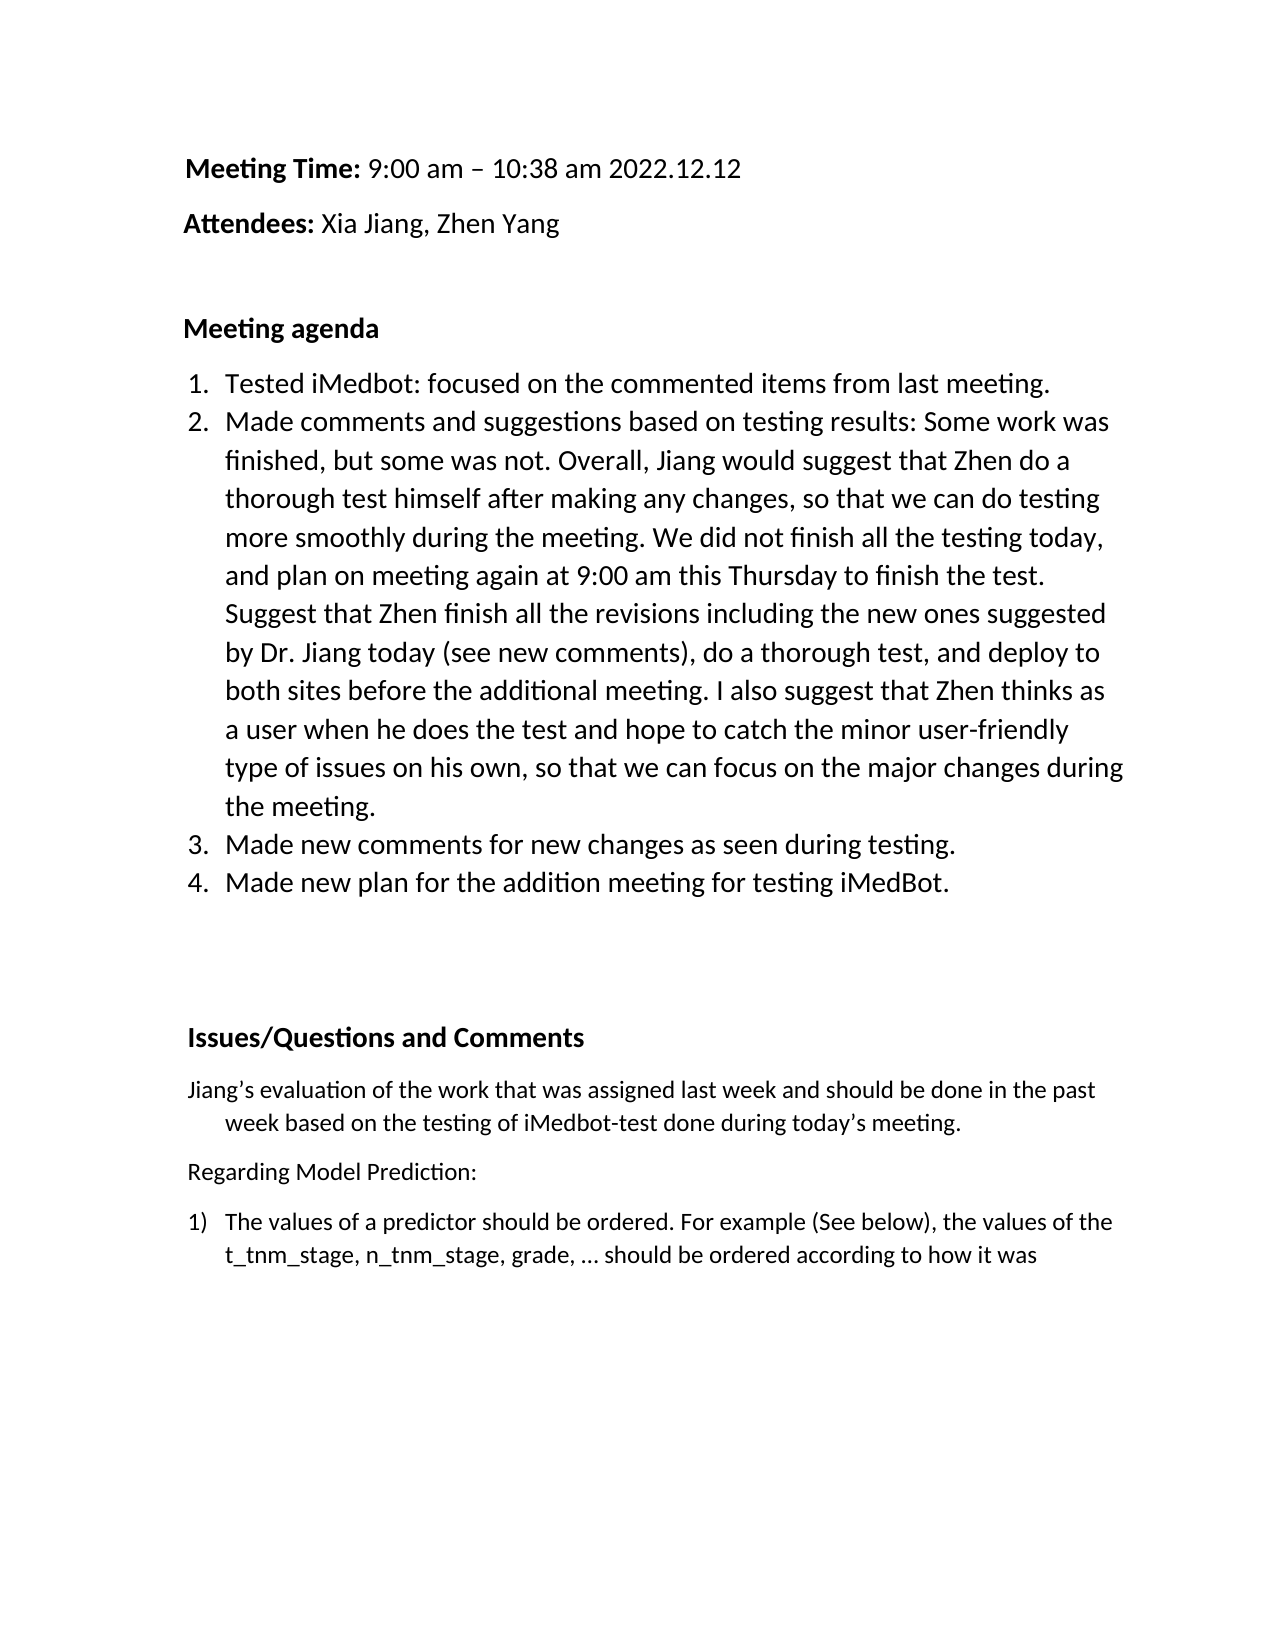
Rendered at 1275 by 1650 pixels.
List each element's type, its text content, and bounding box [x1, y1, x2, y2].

list Tested iMedbot: focused on the commented items from last meeting. [187, 365, 1125, 401]
text Regarding Model Prediction: [187, 1156, 1125, 1187]
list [187, 1206, 1125, 1269]
list Made new comments for new changes as seen during testing. [187, 826, 1125, 862]
text Meeting Time: 9:00 am – 10:38 am 2022.12.12 [150, 150, 1125, 186]
list Made new plan for the addition meeting for testing iMedBot. [187, 864, 1125, 900]
text Meeting agenda [150, 310, 1125, 345]
list Made comments and suggestions based on testing results: Some work was finished, but some was not. Overall, Jiang would suggest that Zhen do a thorough test himself after making any changes, so that we can do testing more smoothly during the meeting. We did not finish all the testing today, and plan on meeting again at 9:00 am this Thursday to finish the test. Suggest that Zhen finish all the revisions including the new ones suggested by Dr. Jiang today (see new comments), do a thorough test, and deploy to both sites before the additional meeting. I also suggest that Zhen thinks as a user when he does the test and hope to catch the minor user-friendly type of issues on his own, so that we can focus on the major changes during the meeting. [187, 403, 1125, 823]
text Attendees: Xia Jiang, Zhen Yang [150, 205, 1125, 241]
text Issues/Questions and Comments [187, 1019, 1125, 1054]
text Jiang’s evaluation of the work that was assigned last week and should be done in the past week based on the testing of iMedbot-test done during today’s meeting. [187, 1074, 1125, 1137]
